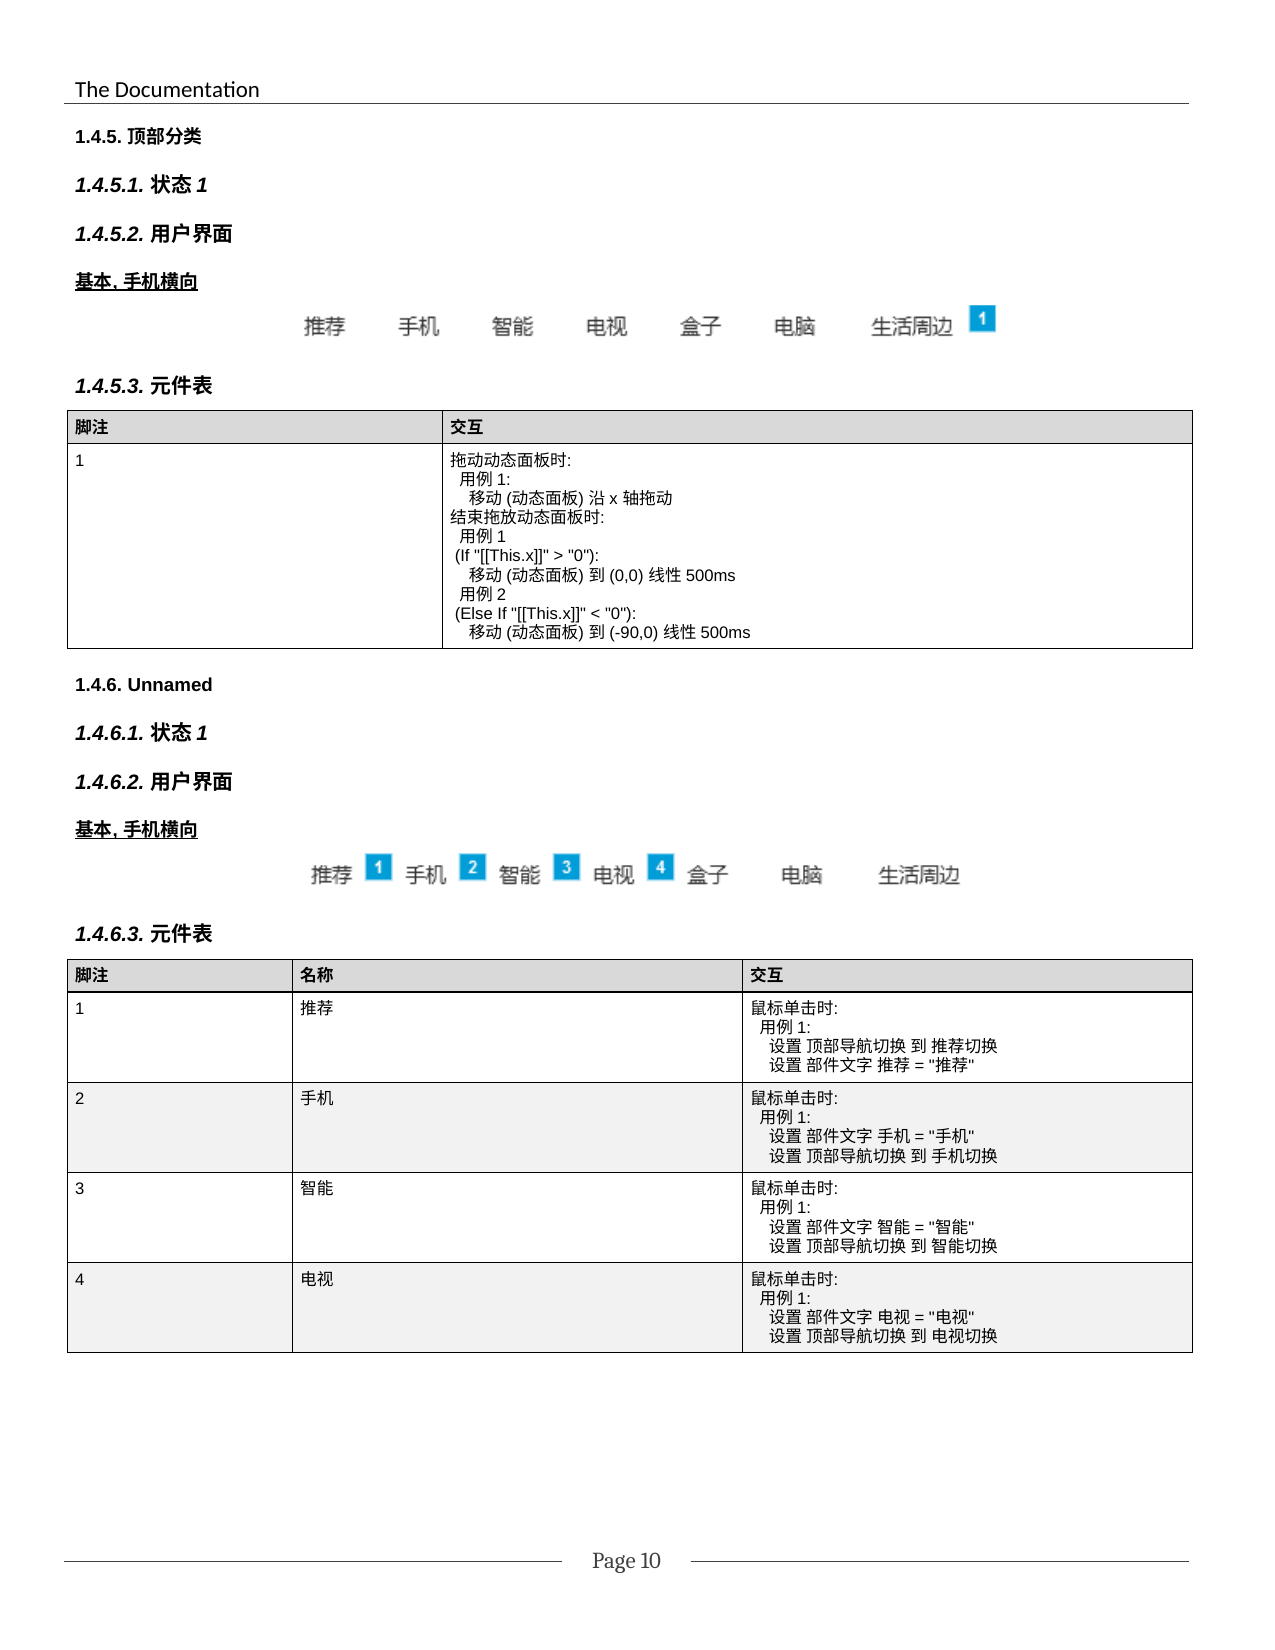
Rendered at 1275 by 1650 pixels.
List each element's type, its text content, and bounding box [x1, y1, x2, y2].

subtitle 状态1 [75, 172, 1200, 197]
subtitle 顶部分类 [75, 126, 1200, 147]
text 基本, 手机横向 [75, 271, 1200, 292]
table_header 交互 [743, 960, 1192, 991]
table_cell 手机 [293, 1083, 742, 1172]
table_cell 鼠标单击时: 用例 1: 设置 部件文字 智能 = "智能" 设置 顶部导航切换 到 智能切换 [743, 1173, 1192, 1262]
subtitle 元件表 [75, 922, 1200, 946]
table_cell 4 [68, 1263, 292, 1352]
table_cell 3 [68, 1173, 292, 1262]
subtitle 用户界面 [75, 770, 1200, 794]
table_cell 1 [68, 444, 442, 648]
text 基本, 手机横向 [75, 819, 1200, 841]
table_header 脚注 [68, 411, 442, 443]
table_header 脚注 [68, 960, 292, 991]
table_cell 推荐 [293, 993, 742, 1082]
table_cell 智能 [293, 1173, 742, 1262]
subtitle 用户界面 [75, 222, 1200, 246]
table_cell 拖动动态面板时: 用例 1: 移动 (动态面板) 沿 x 轴拖动 结束拖放动态面板时: 用例 1 (If "[[This.x]]" > "0"): 移动 (动态面板) 到 (0,0) 线性 500ms 用例 2 (Else If "[[This.x]]" < "0"): 移动 (动态面板) 到 (-90,0) 线性 500ms [443, 444, 1192, 648]
table_header 交互 [443, 411, 1192, 443]
table_cell 1 [68, 993, 292, 1082]
subtitle 状态1 [75, 721, 1200, 745]
table_cell 鼠标单击时: 用例 1: 设置 部件文字 手机 = "手机" 设置 顶部导航切换 到 手机切换 [743, 1083, 1192, 1172]
table_header 名称 [293, 960, 742, 991]
table_cell 电视 [293, 1263, 742, 1352]
table_cell 鼠标单击时: 用例 1: 设置 部件文字 电视 = "电视" 设置 顶部导航切换 到 电视切换 [743, 1263, 1192, 1352]
subtitle Unnamed [75, 674, 1200, 696]
subtitle 元件表 [75, 374, 1200, 398]
table_cell 鼠标单击时: 用例 1: 设置 顶部导航切换 到 推荐切换 设置 部件文字 推荐 = "推荐" [743, 993, 1192, 1082]
table_cell 2 [68, 1083, 292, 1172]
